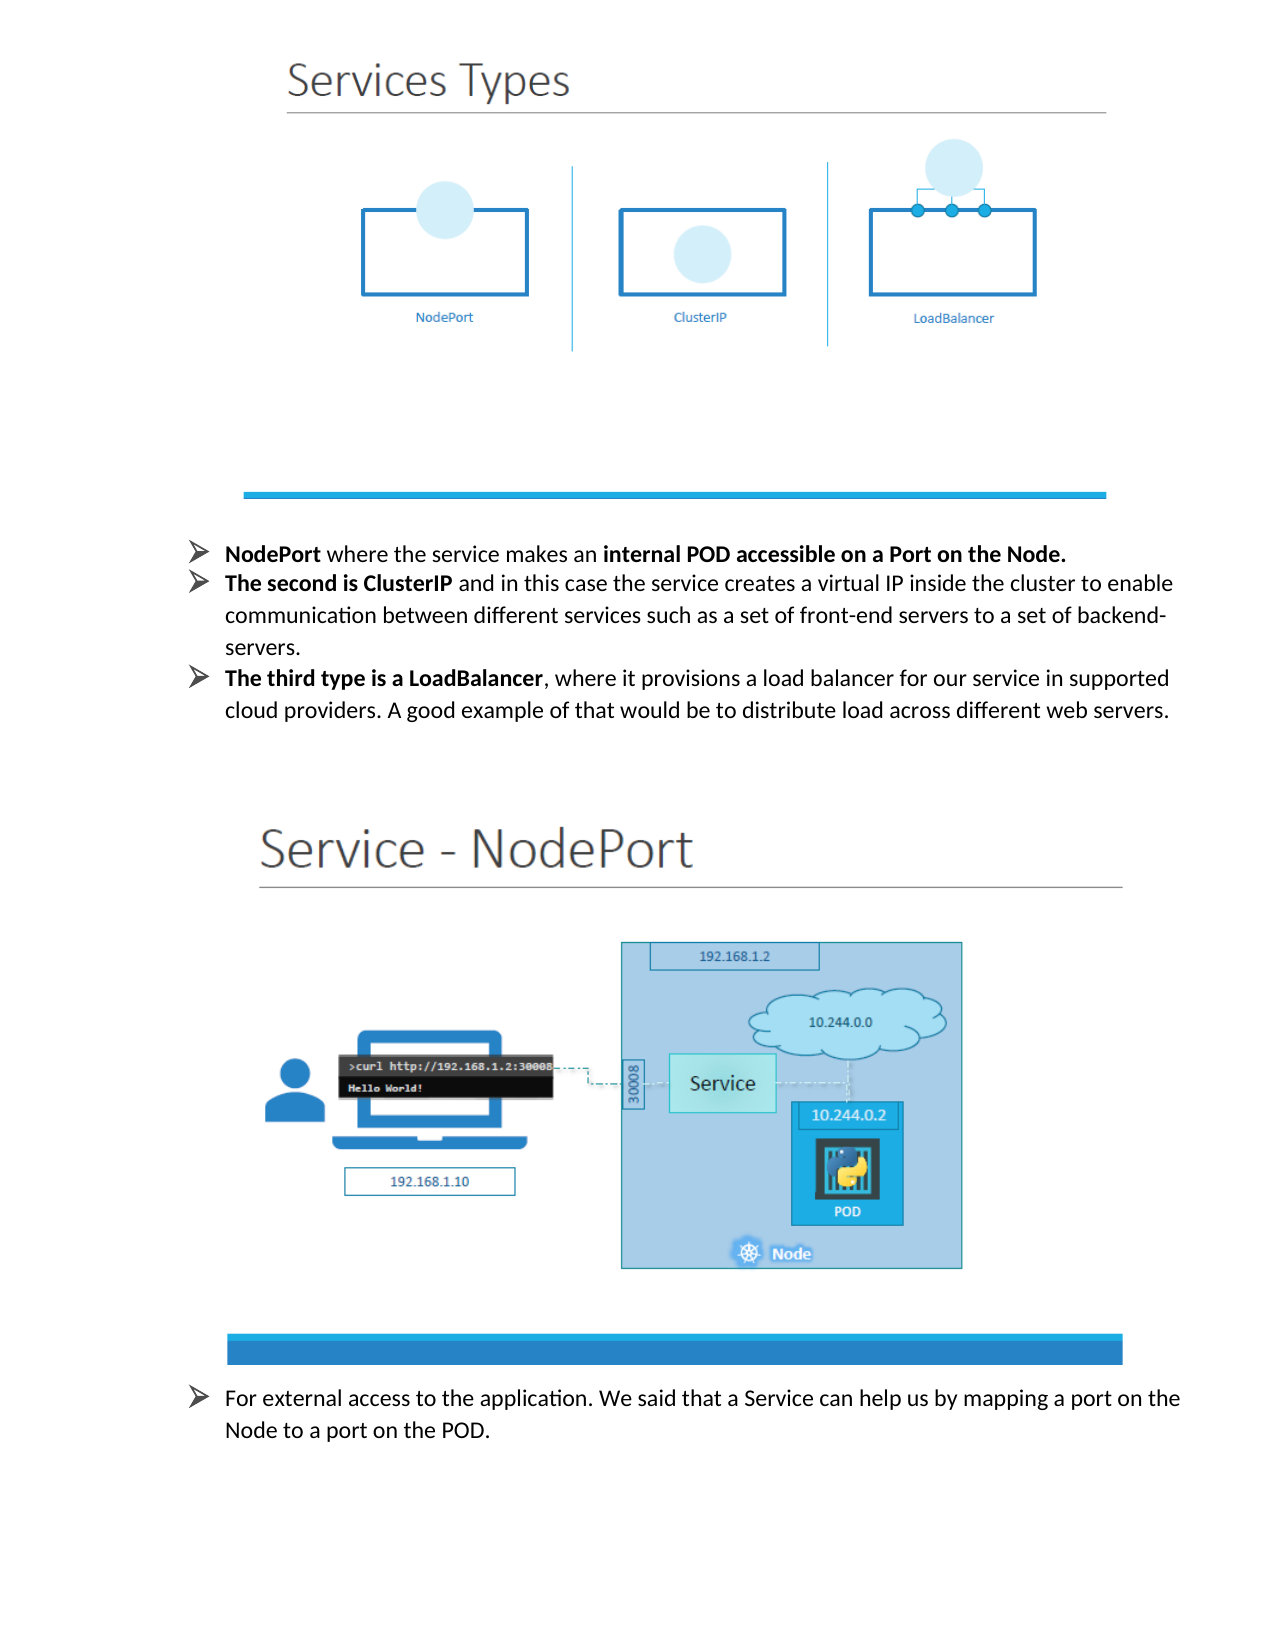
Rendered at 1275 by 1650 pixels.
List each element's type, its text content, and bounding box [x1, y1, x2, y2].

list NodePort where the service makes an internal POD accessible on a Port on the Node. [187, 539, 1200, 568]
picture [243, 37, 1107, 499]
list The second is ClusterIP and in this case the service creates a virtual IP inside the cluster to enable communication between different services such as a set of front-end servers to a set of backend-servers. [187, 568, 1200, 661]
list For external access to the application. We said that a Service can help us by mapping a port on the Node to a port on the POD. [187, 1383, 1200, 1445]
list The third type is a LoadBalancer, where it provisions a load balancer for our service in supported cloud providers. A good example of that would be to distribute load across different web servers. [187, 663, 1200, 725]
picture [227, 803, 1123, 1365]
